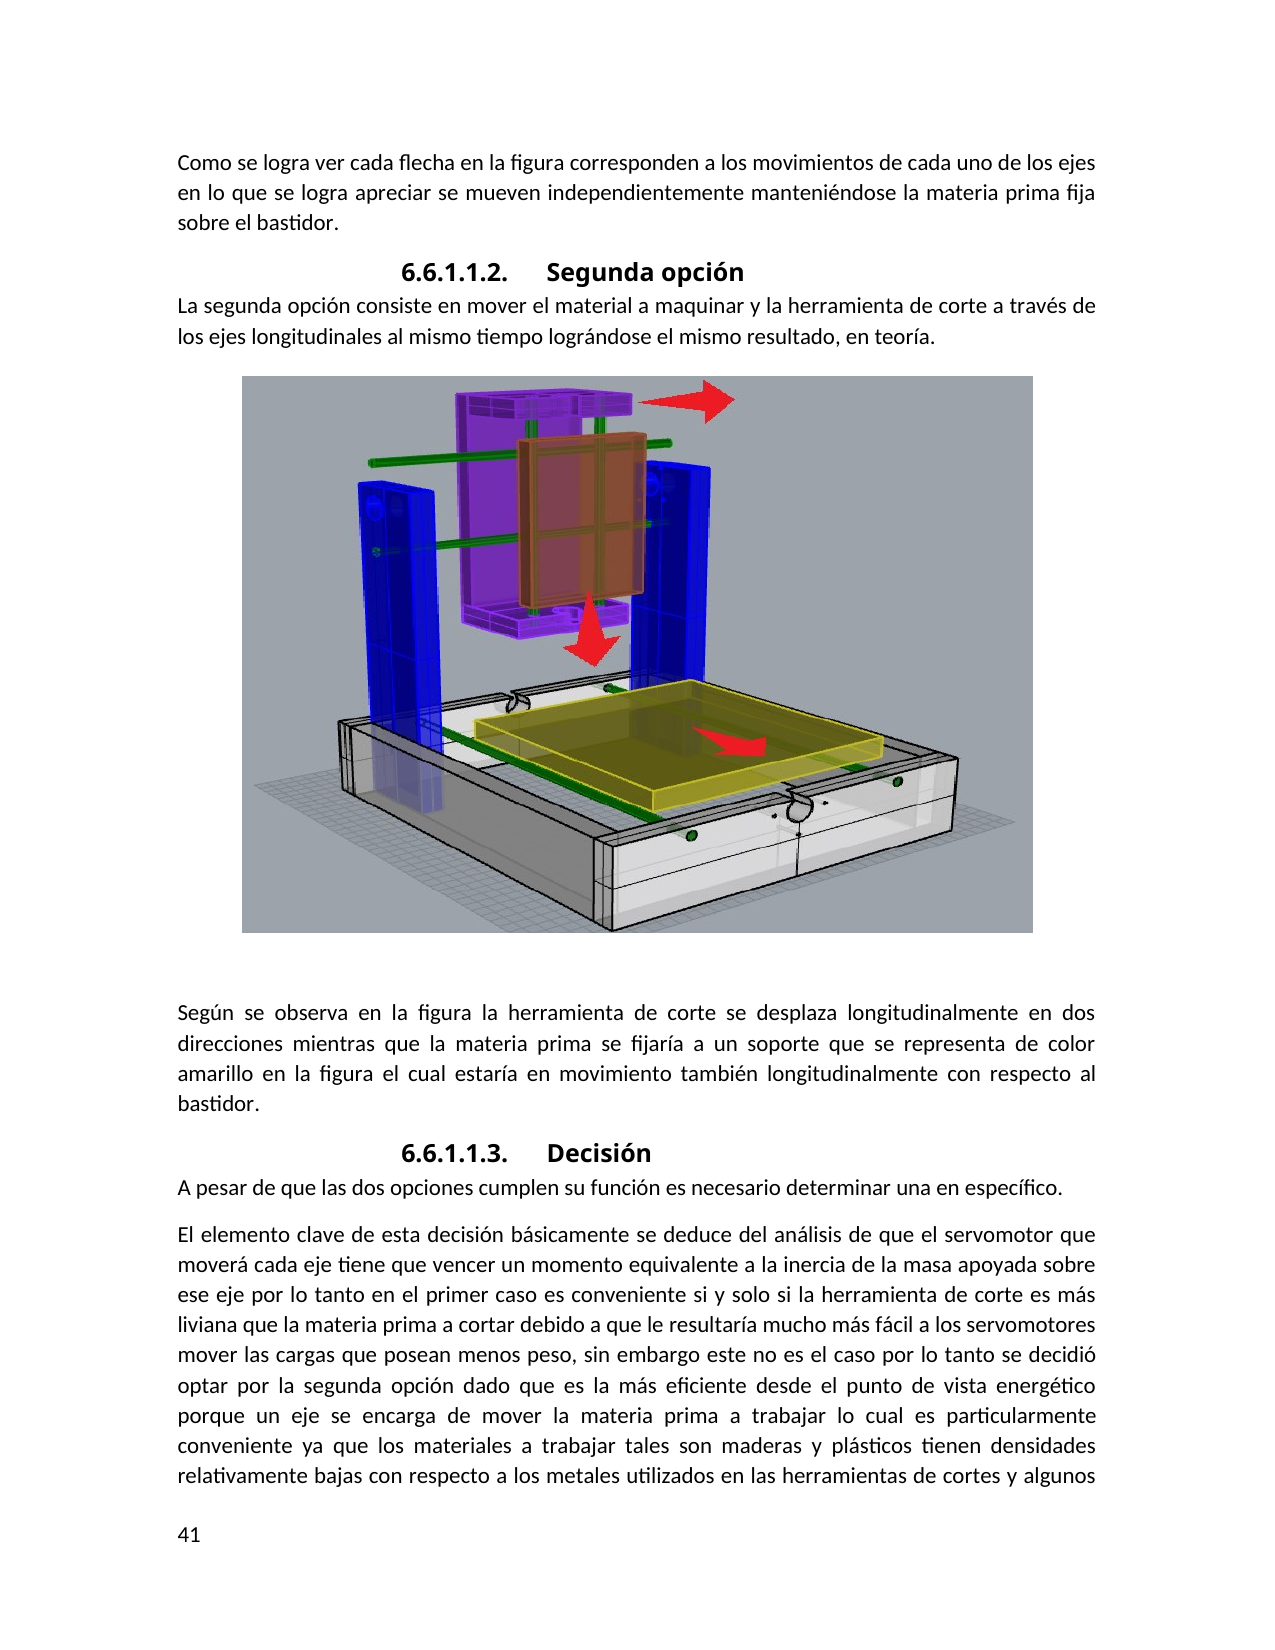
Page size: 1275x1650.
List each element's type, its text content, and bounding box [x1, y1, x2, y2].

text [177, 1220, 1098, 1489]
subtitle Segunda opción [401, 255, 1098, 289]
text A pesar de que las dos opciones cumplen su función es necesario determinar una en específico. [177, 1173, 1098, 1201]
text Según se observa en la figura la herramienta de corte se desplaza longitudinalmente en dos direcciones mientras que la materia prima se fijaría a un soporte que se representa de color amarillo en la figura el cual estaría en movimiento también longitudinalmente con respecto al bastidor. [177, 998, 1098, 1117]
picture [242, 376, 1033, 933]
text La segunda opción consiste en mover el material a maquinar y la herramienta de corte a través de los ejes longitudinales al mismo tiempo lográndose el mismo resultado, en teoría. [177, 292, 1098, 350]
text Como se logra ver cada flecha en la figura corresponden a los movimientos de cada uno de los ejes en lo que se logra apreciar se mueven independientemente manteniéndose la materia prima fija sobre el bastidor. [177, 148, 1098, 236]
subtitle Decisión [401, 1136, 1098, 1170]
